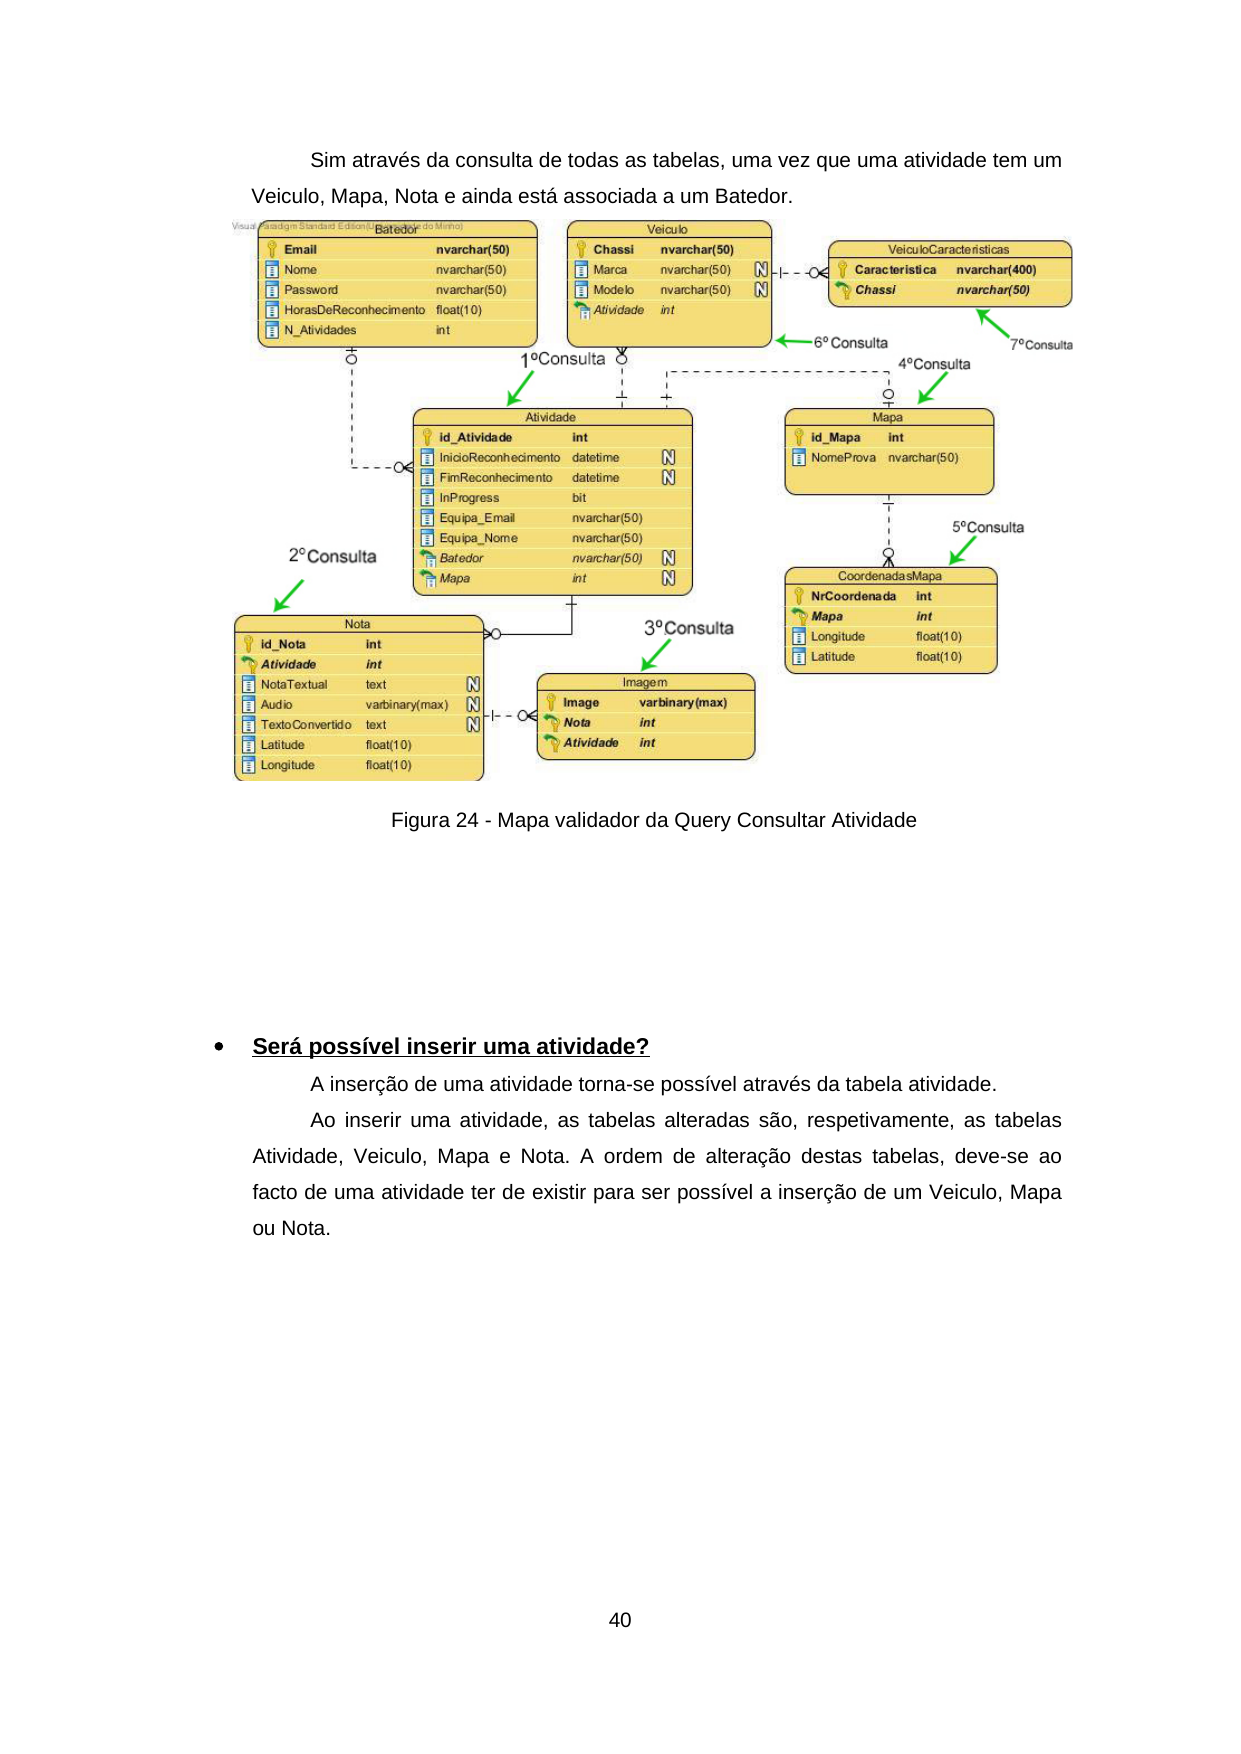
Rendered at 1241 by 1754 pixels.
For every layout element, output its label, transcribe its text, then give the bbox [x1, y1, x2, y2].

text Sim através da consulta de todas as tabelas, uma vez que uma atividade tem um Veiculo, Mapa, Nota e ainda está associada a um Batedor. [251, 148, 1063, 208]
picture [232, 219, 1073, 781]
list Ao inserir uma atividade, as tabelas alteradas são, respetivamente, as tabelas Atividade, Veiculo, Mapa e Nota. A ordem de alteração destas tabelas, deve-se ao facto de uma atividade ter de existir para ser possível a inserção de um Veiculo, Mapa ou Nota. [252, 1108, 1063, 1240]
list Será possível inserir uma atividade? [215, 1033, 1063, 1059]
list A inserção de uma atividade torna-se possível através da tabela atividade. [252, 1072, 1063, 1096]
